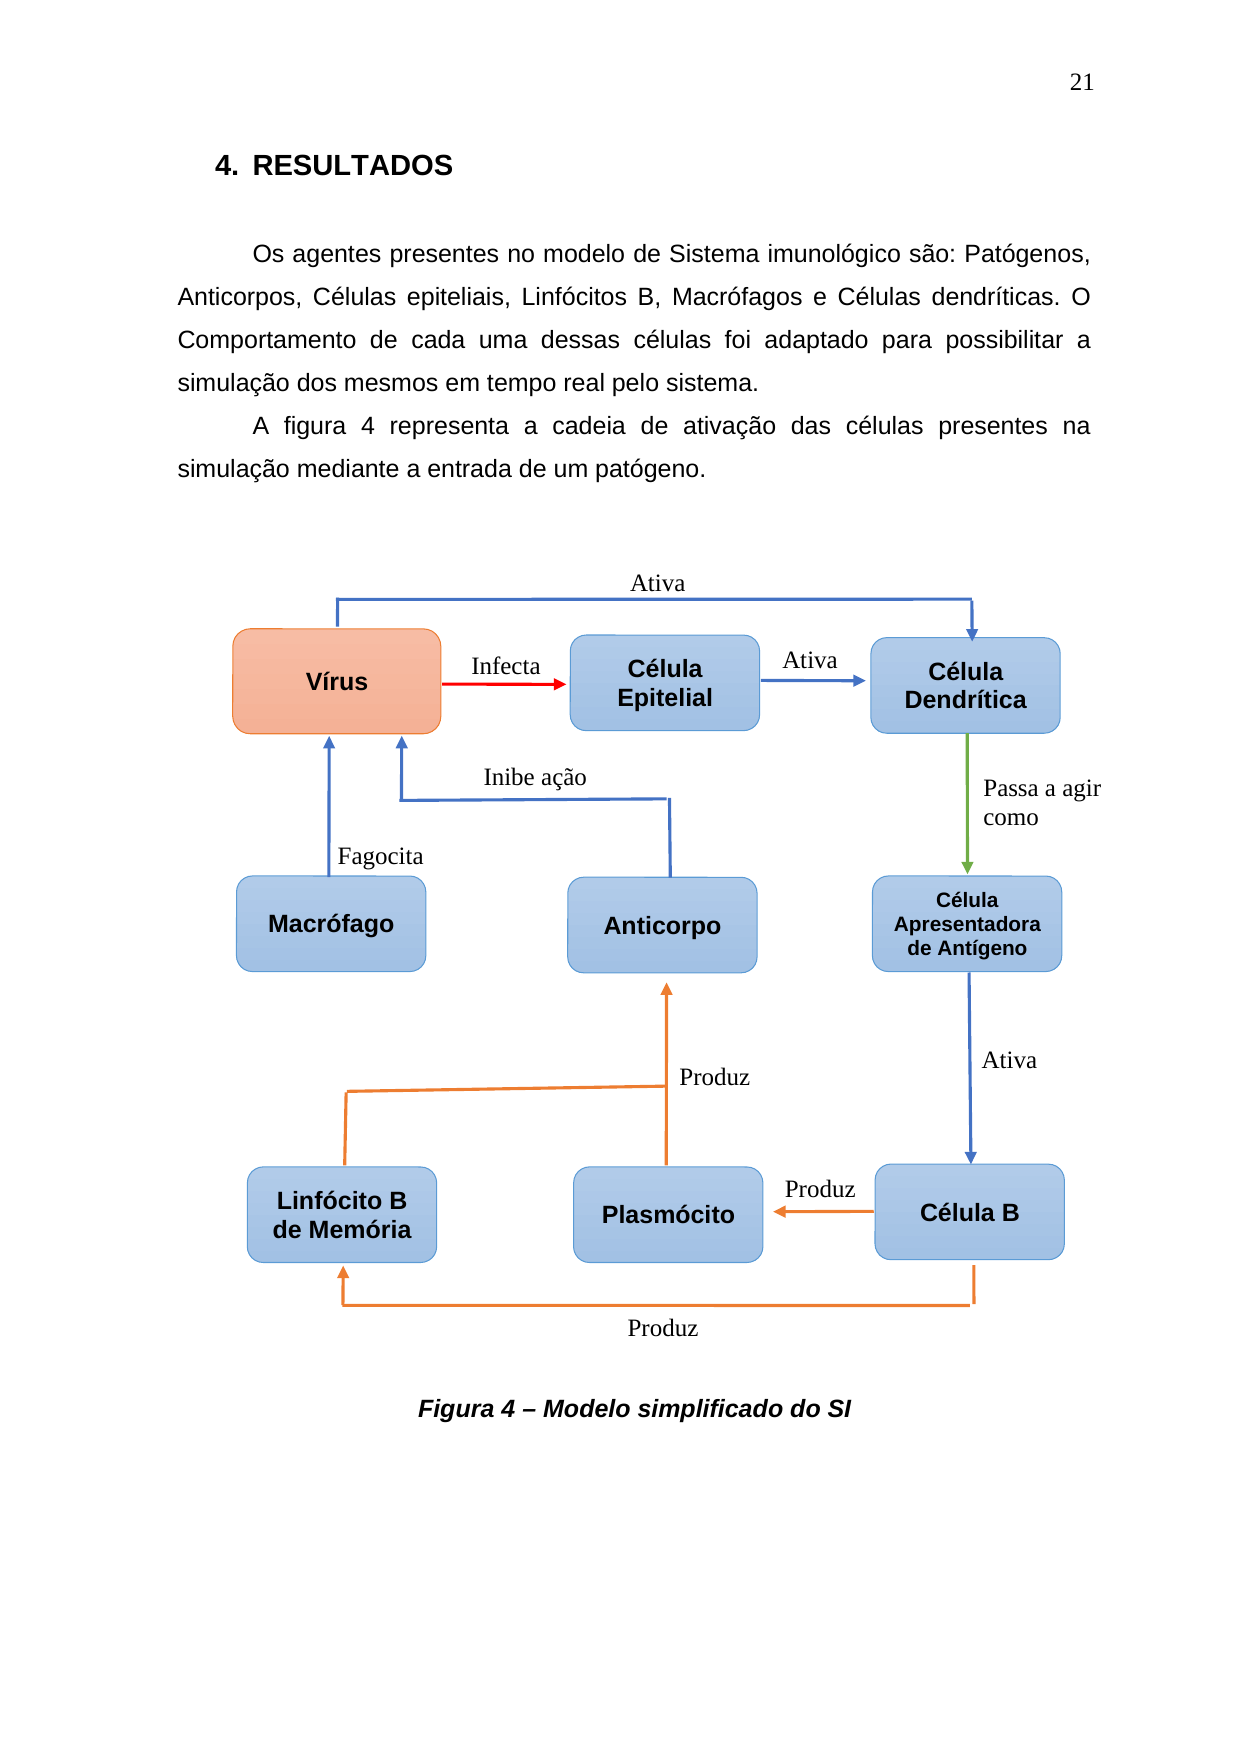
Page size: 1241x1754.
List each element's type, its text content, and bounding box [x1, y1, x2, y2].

text A figura 4 representa a cadeia de ativação das células presentes na simulação mediante a entrada de um patógeno. [177, 411, 1092, 483]
text Figura 4 – Modelo simplificado do SI [177, 1394, 1094, 1423]
subtitle RESULTADOS [215, 148, 1094, 181]
text Os agentes presentes no modelo de Sistema imunológico são: Patógenos, Anticorpos, Células epiteliais, Linfócitos B, Macrófagos e Células dendríticas. O Comportamento de cada uma dessas células foi adaptado para possibilitar a simulação dos mesmos em tempo real pelo sistema. [177, 239, 1092, 397]
